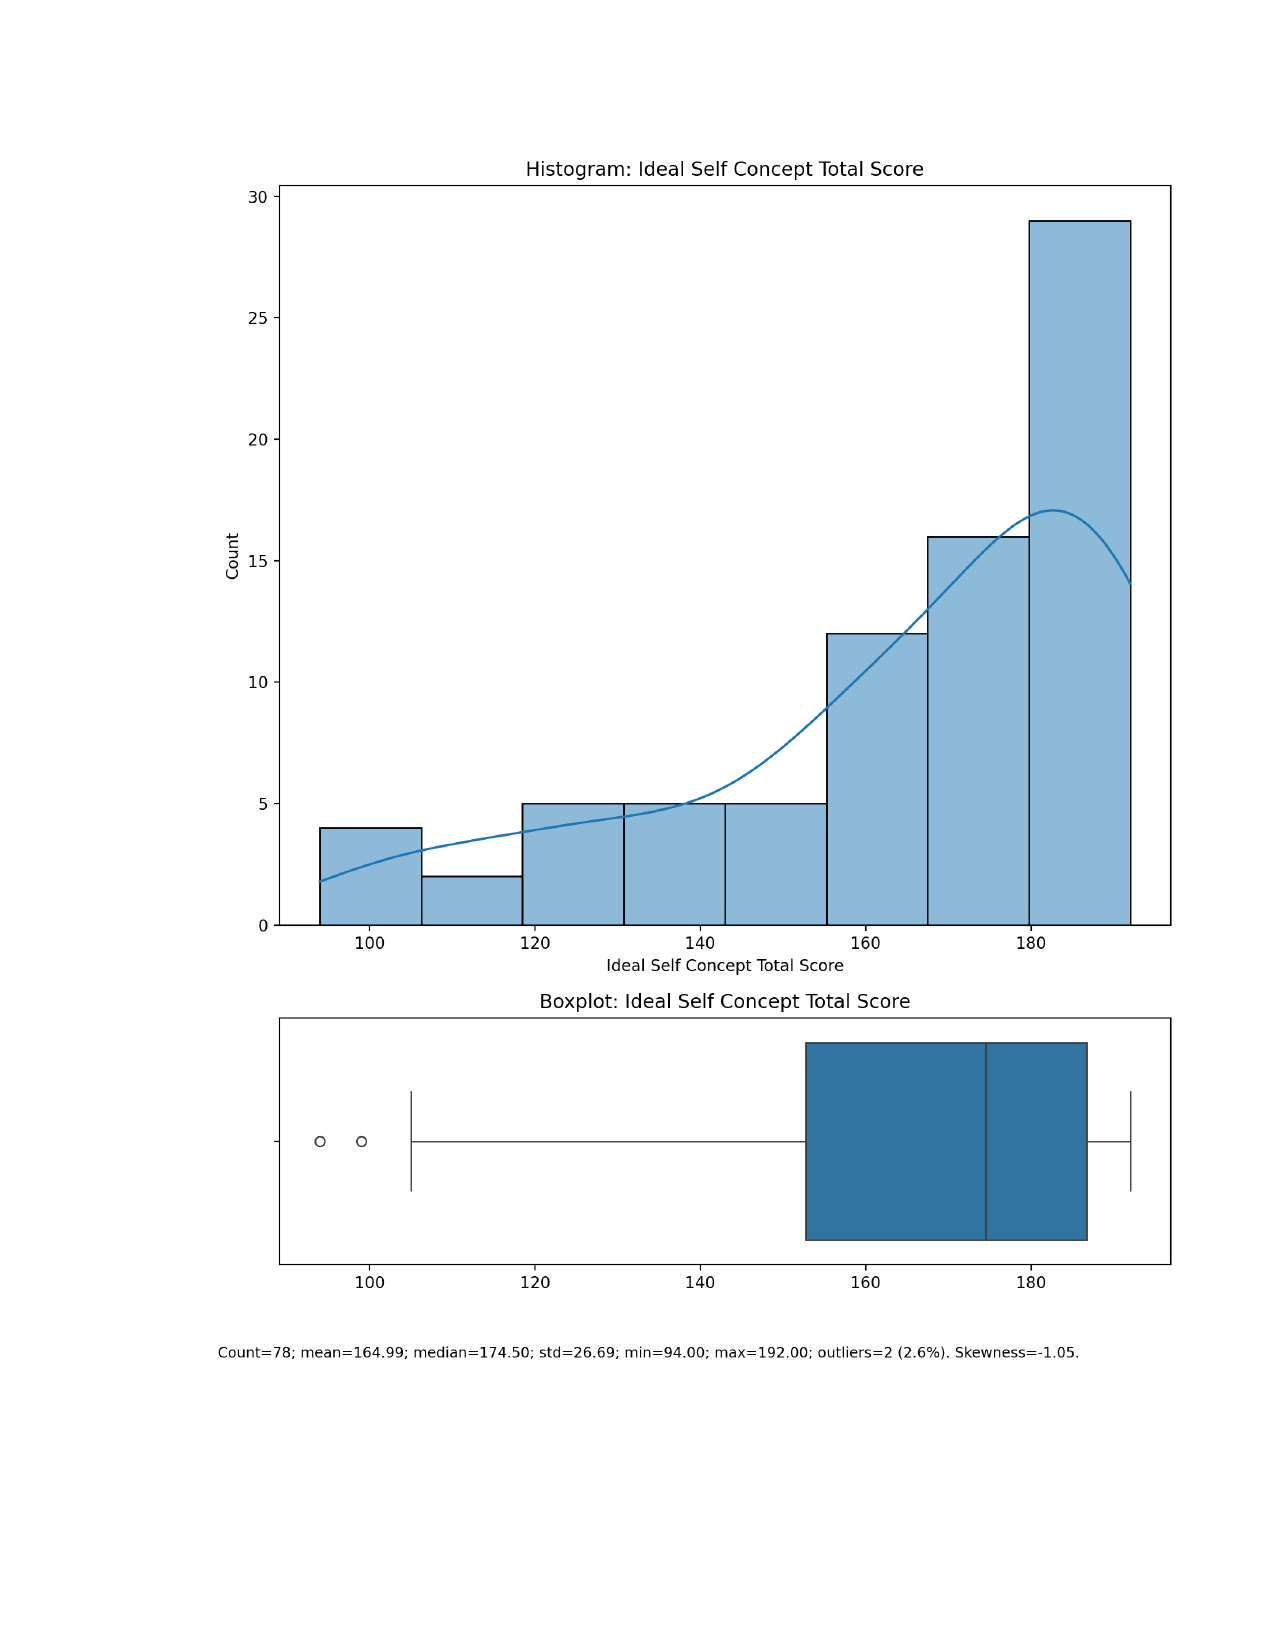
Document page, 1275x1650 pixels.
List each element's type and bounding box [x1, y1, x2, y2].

picture [206, 150, 1182, 1371]
